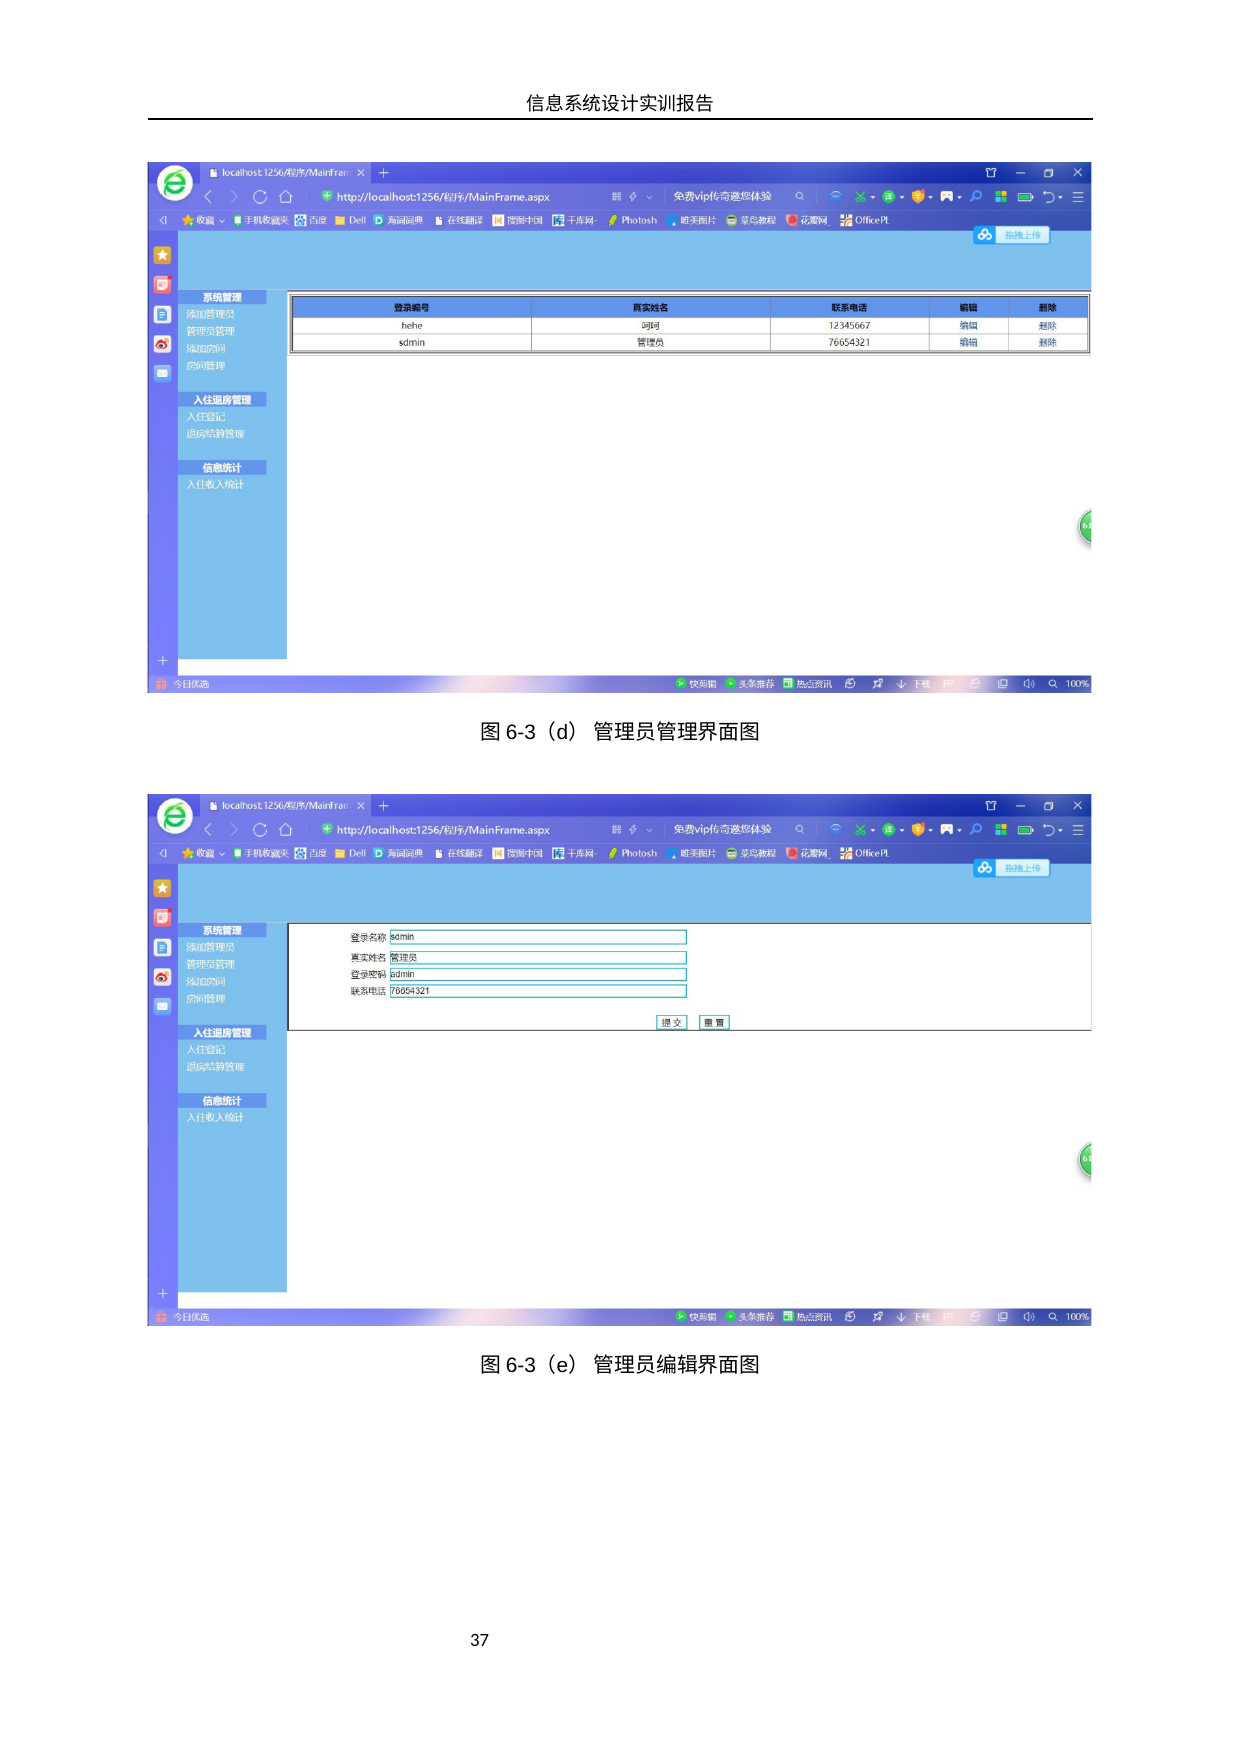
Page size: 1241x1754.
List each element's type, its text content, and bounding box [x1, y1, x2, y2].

picture [147, 794, 1092, 1326]
text 图 6-3（e） 管理员编辑界面图 [148, 1347, 1093, 1379]
text 图 6-3（d） 管理员管理界面图 [148, 714, 1093, 747]
picture [147, 162, 1092, 693]
